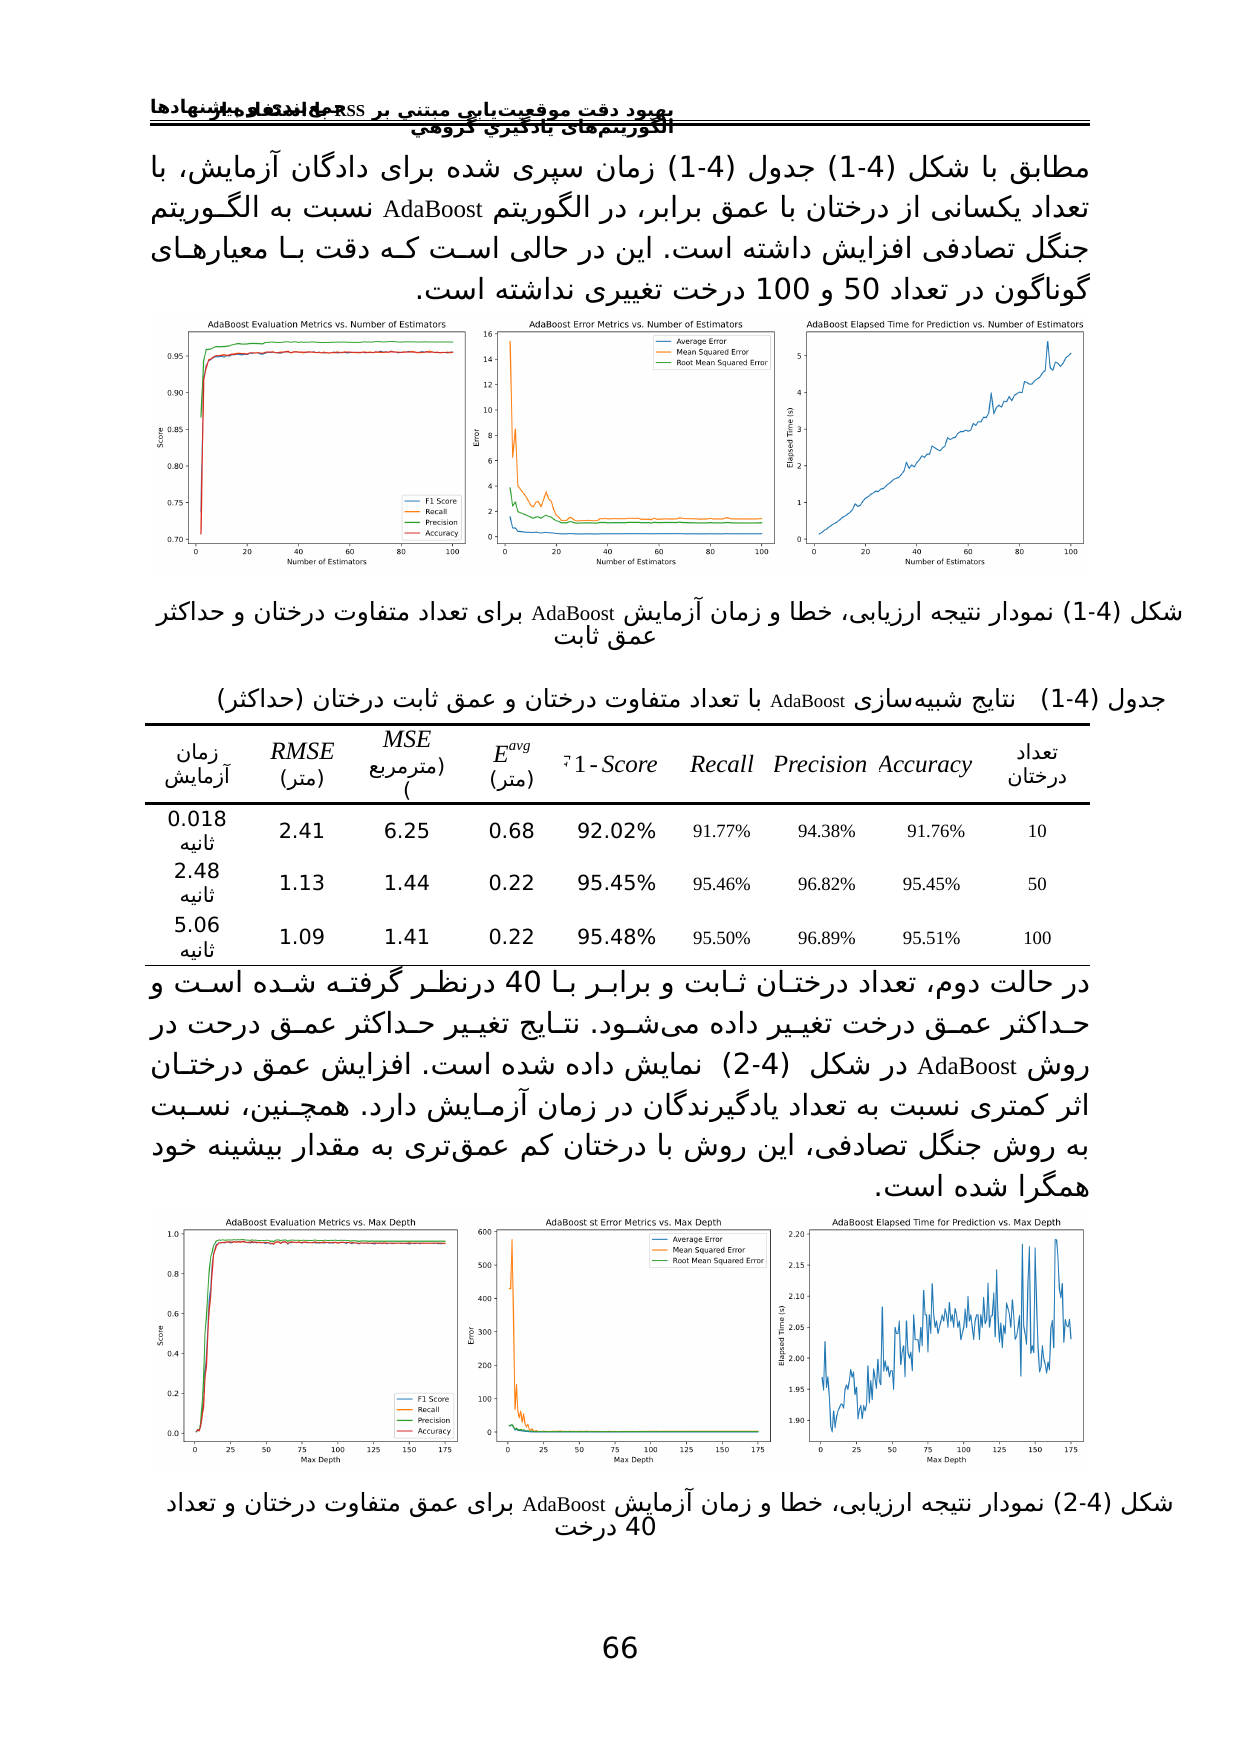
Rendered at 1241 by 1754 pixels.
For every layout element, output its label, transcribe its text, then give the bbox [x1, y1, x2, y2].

table_cell 1.13 [250, 856, 354, 911]
table_header زمان آزمایش [145, 726, 249, 802]
table_header [669, 726, 774, 802]
table_cell 95.50% [669, 911, 774, 965]
table_cell 6.25 [355, 805, 459, 856]
table_cell 95.45% [564, 856, 669, 911]
table_cell 0.018 ثانیه [145, 805, 249, 856]
table_cell 95.51% [879, 911, 984, 965]
table_header [879, 726, 984, 802]
table_cell 96.82% [774, 856, 879, 911]
table_cell 1.09 [250, 911, 354, 965]
text در حالت دوم، تعداد درختان ثابت و برابر با 40 درنظر گرفته شده است و حداکثر عمق درخت تغییر داده می‌شود. نتایج تغییر حداکثر عمق درحت در روش AdaBoost در ‏شکل (4˗7) نمایش داده شده است. افزایش عمق درختان اثر کمتری نسبت به تعداد یادگیرندگان در زمان آزمایش دارد. همچنین، نسبت به روش جنگل تصادفی، این روش با درختان کم عمق‌تری به مقدار بیشینه خود همگرا شده است. [150, 966, 1090, 1203]
list نمودار نتیجه ارزیابی، خطا و زمان آزمایش AdaBoost برای تعداد متفاوت درختان و حداکثر عمق ثابت [150, 601, 1061, 650]
table_cell 50 [984, 856, 1090, 911]
table_header [564, 726, 669, 802]
table_cell 91.76% [879, 805, 984, 856]
list نمودار نتیجه ارزیابی، خطا و زمان آزمایش AdaBoost برای عمق متفاوت درختان و تعداد 40 درخت [150, 1492, 1061, 1542]
picture [150, 312, 1090, 574]
table_cell 95.45% [879, 856, 984, 911]
table_header (مترمربع) [355, 726, 459, 802]
table_cell 5.06 ثانیه [145, 911, 249, 965]
table_cell 0.22 [460, 911, 564, 965]
table_cell 2.48 ثانیه [145, 856, 249, 911]
table_cell 91.77% [669, 805, 774, 856]
table_header (متر) [460, 726, 564, 802]
table_cell 100 [984, 911, 1090, 965]
table_cell 10 [984, 805, 1090, 856]
table_cell 96.89% [774, 911, 879, 965]
table_cell 95.46% [669, 856, 774, 911]
picture [150, 1210, 1090, 1472]
table_header تعداد درختان [984, 726, 1090, 802]
table_cell 94.38% [774, 805, 879, 856]
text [150, 150, 1090, 306]
table_cell 2.41 [250, 805, 354, 856]
table_cell 95.48% [564, 911, 669, 965]
table_cell 0.22 [460, 856, 564, 911]
table_cell 0.68 [460, 805, 564, 856]
table_header [774, 726, 879, 802]
table_cell 1.41 [355, 911, 459, 965]
table_cell 1.44 [355, 856, 459, 911]
list نتایج شبیه‌سازی AdaBoost با تعداد متفاوت درختان و عمق ثابت درختان (حداکثر) [232, 688, 1090, 712]
table_cell 92.02% [564, 805, 669, 856]
table_header (متر) [250, 726, 354, 802]
